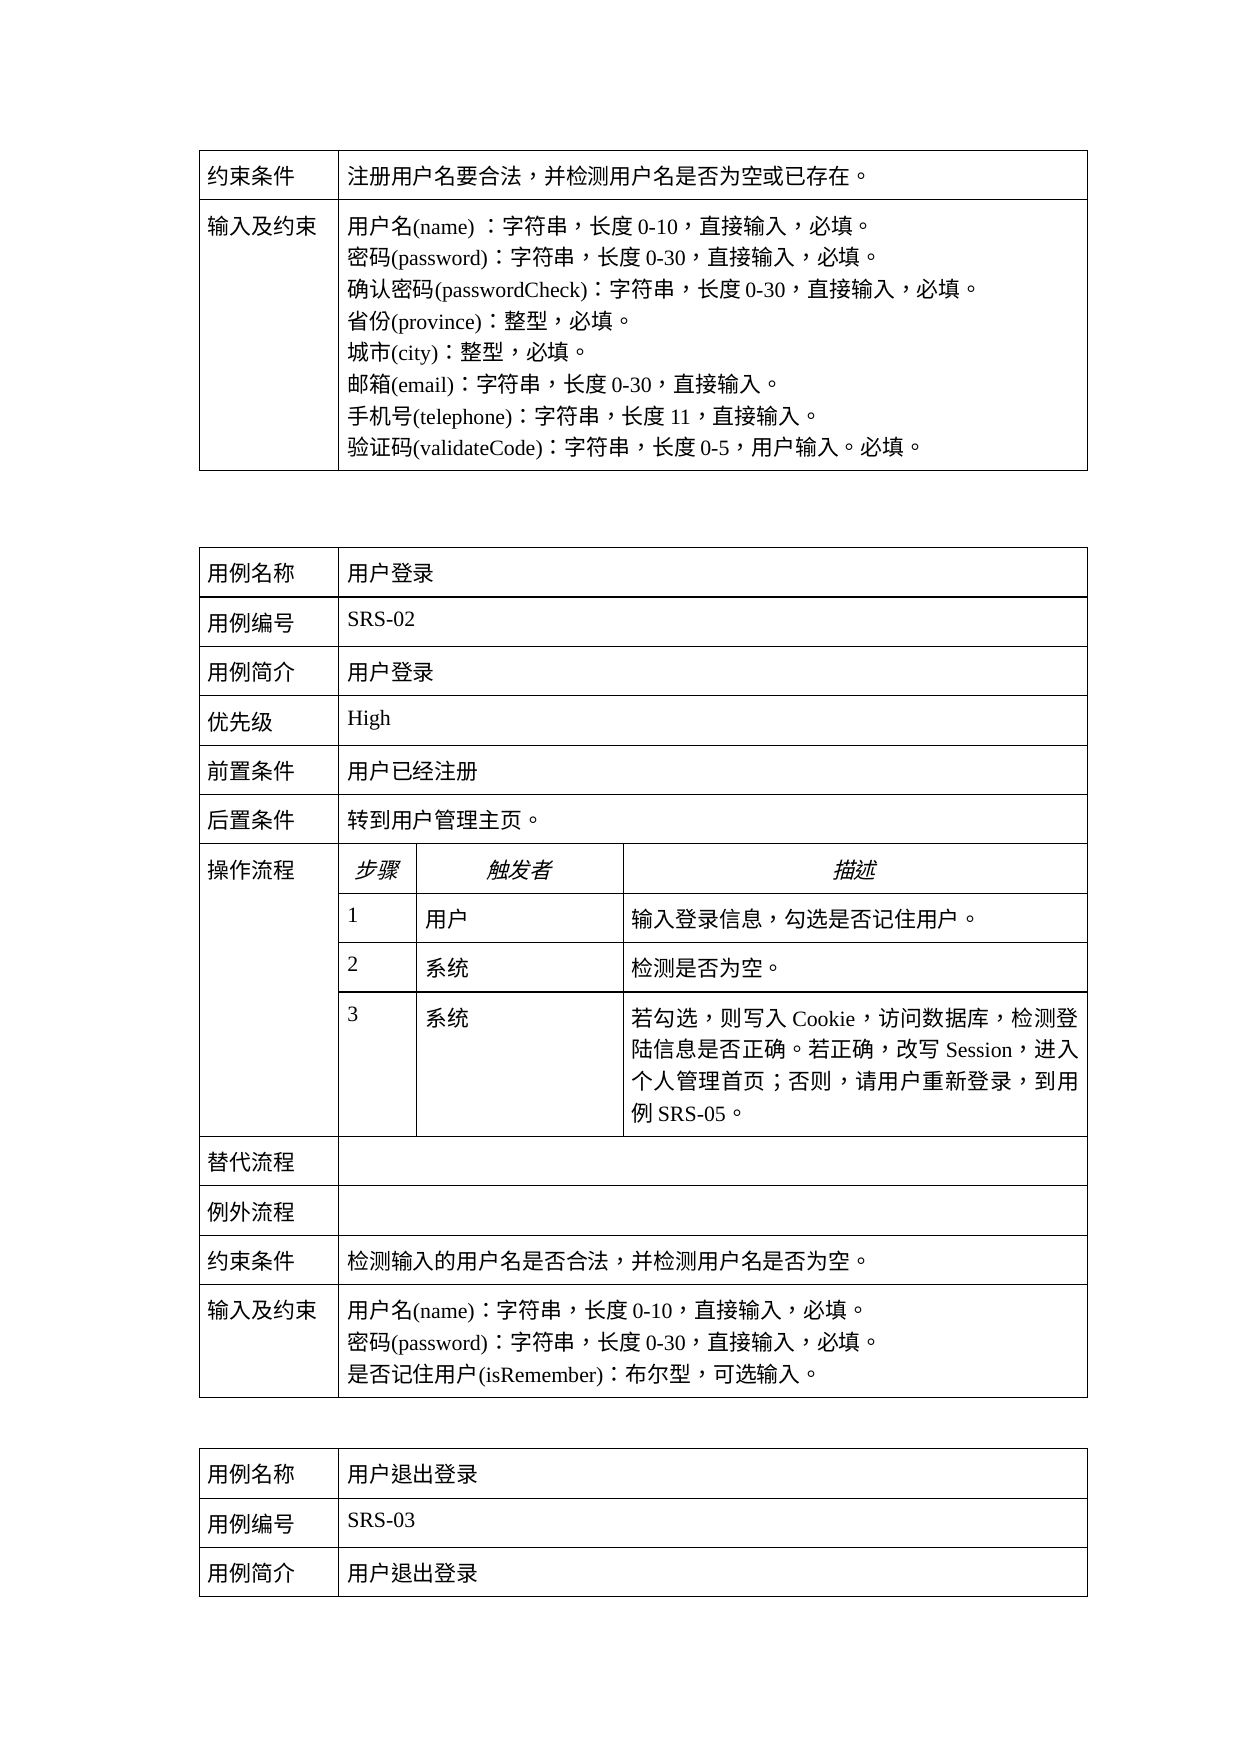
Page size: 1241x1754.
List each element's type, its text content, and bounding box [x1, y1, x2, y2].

table_cell 用户名(name) ：字符串，长度0-10，直接输入，必填。 密码(password)：字符串，长度0-30，直接输入，必填。 确认密码(passwordCheck)：字符串，长度0-30，直接输入，必填。 省份(province)：整型，必填。 城市(city)：整型，必填。 邮箱(email)：字符串，长度0-30，直接输入。 手机号(telephone)：字符串，长度11，直接输入。 验证码(validateCode)：字符串，长度0-5，用户输入。必填。 [339, 200, 1087, 470]
table_cell High [339, 696, 1087, 744]
table_cell SRS-03 [339, 1499, 1087, 1547]
table_header 用户登录 [339, 548, 1087, 596]
table_cell 例外流程 [200, 1186, 338, 1234]
table_cell 约束条件 [200, 1236, 338, 1284]
table_cell 1 [339, 894, 416, 942]
table_header 用例名称 [200, 1449, 338, 1497]
table_cell 后置条件 [200, 795, 338, 843]
table_cell 用例简介 [200, 647, 338, 695]
table_cell 用户登录 [339, 647, 1087, 695]
table_cell 触发者 [417, 844, 623, 893]
table_cell 用例编号 [200, 598, 338, 646]
table_header 用户退出登录 [339, 1449, 1087, 1497]
table_cell 3 [339, 993, 416, 1136]
table_cell 若勾选，则写入Cookie，访问数据库，检测登陆信息是否正确。若正确，改写Session，进入个人管理首页；否则，请用户重新登录，到用例SRS-05。 [624, 993, 1087, 1136]
table_cell 系统 [417, 943, 623, 991]
table_cell 约束条件 [200, 151, 338, 199]
table_cell 检测输入的用户名是否合法，并检测用户名是否为空。 [339, 1236, 1087, 1284]
table_cell 用户退出登录 [339, 1548, 1087, 1596]
table_cell 输入及约束 [200, 1285, 338, 1397]
table_cell SRS-02 [339, 598, 1087, 646]
table_cell 用例编号 [200, 1499, 338, 1547]
table_cell 用户 [417, 894, 623, 942]
table_cell [339, 1137, 1087, 1185]
table_cell 注册用户名要合法，并检测用户名是否为空或已存在。 [339, 151, 1087, 199]
table_cell 系统 [417, 993, 623, 1136]
table_header 用例名称 [200, 548, 338, 596]
table_cell 用例简介 [200, 1548, 338, 1596]
table_cell 输入及约束 [200, 200, 338, 470]
table_cell 步骤 [339, 844, 416, 893]
table_cell 2 [339, 943, 416, 991]
table_cell 转到用户管理主页。 [339, 795, 1087, 843]
table_cell 优先级 [200, 696, 338, 744]
table_cell 检测是否为空。 [624, 943, 1087, 991]
table_cell 前置条件 [200, 746, 338, 794]
table_cell 用户名(name)：字符串，长度0-10，直接输入，必填。 密码(password)：字符串，长度0-30，直接输入，必填。 是否记住用户(isRemember)：布尔型，可选输入。 [339, 1285, 1087, 1397]
table_cell 操作流程 [200, 844, 338, 1136]
table_cell 替代流程 [200, 1137, 338, 1185]
table_cell 描述 [624, 844, 1087, 893]
table_cell [339, 1186, 1087, 1234]
table_cell 输入登录信息，勾选是否记住用户。 [624, 894, 1087, 942]
table_cell 用户已经注册 [339, 746, 1087, 794]
